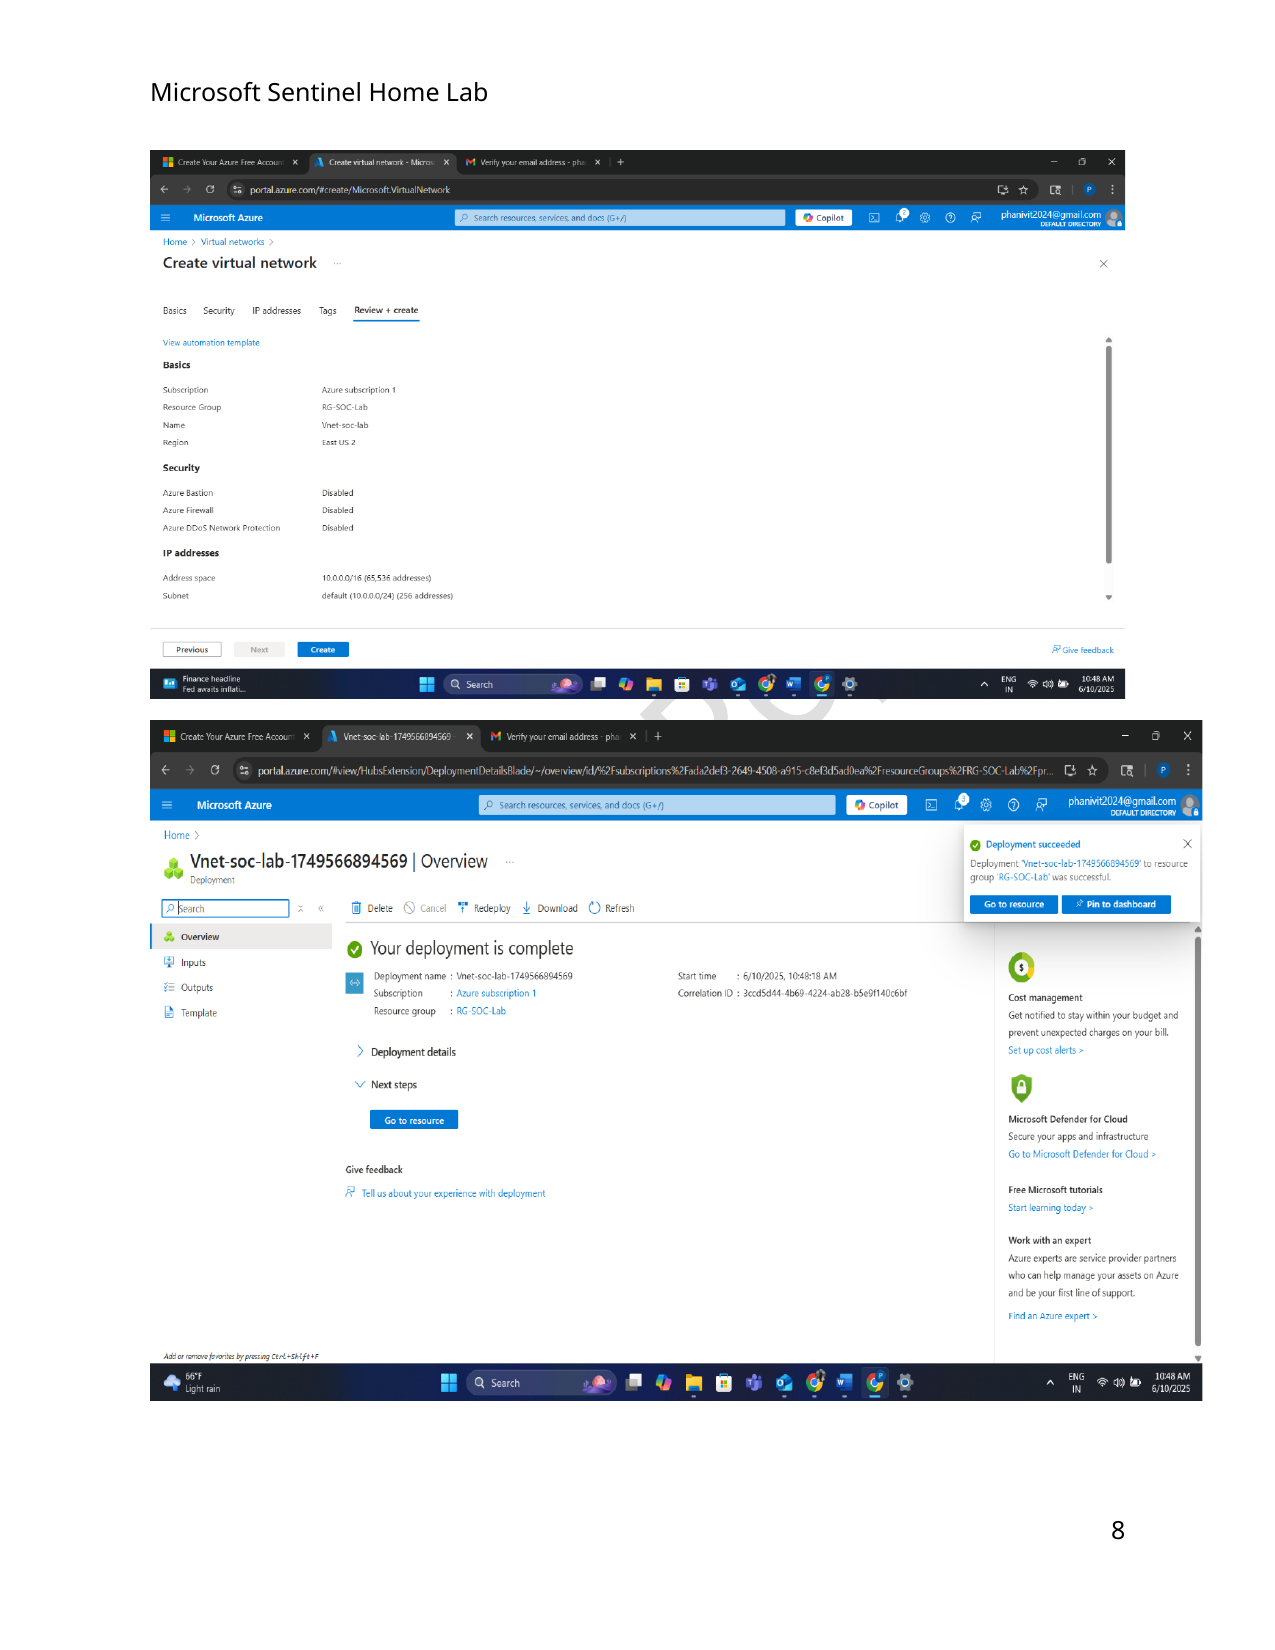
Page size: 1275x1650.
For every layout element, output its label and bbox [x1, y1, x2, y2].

picture [150, 150, 1125, 699]
picture [150, 720, 1203, 1401]
